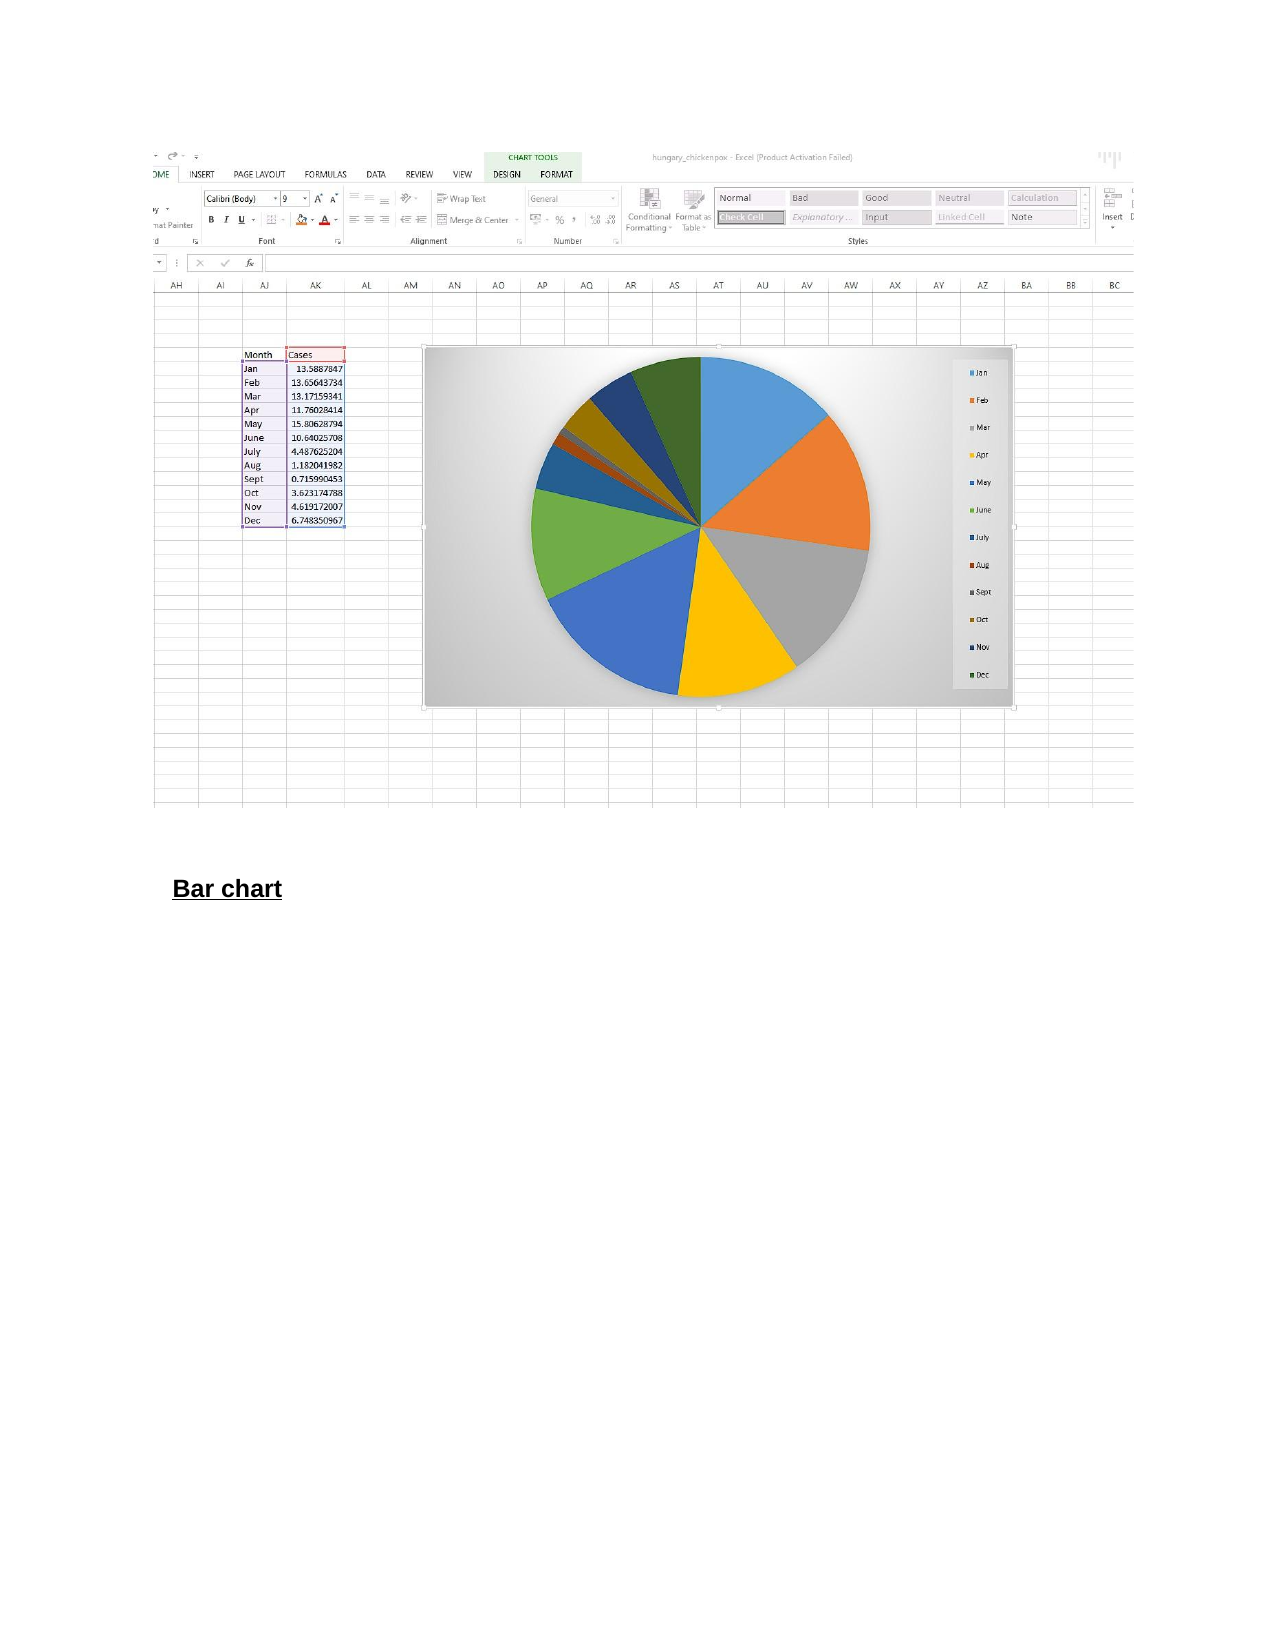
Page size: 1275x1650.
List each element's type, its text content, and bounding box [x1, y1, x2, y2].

text Bar chart [172, 874, 1139, 903]
picture [153, 152, 1134, 808]
